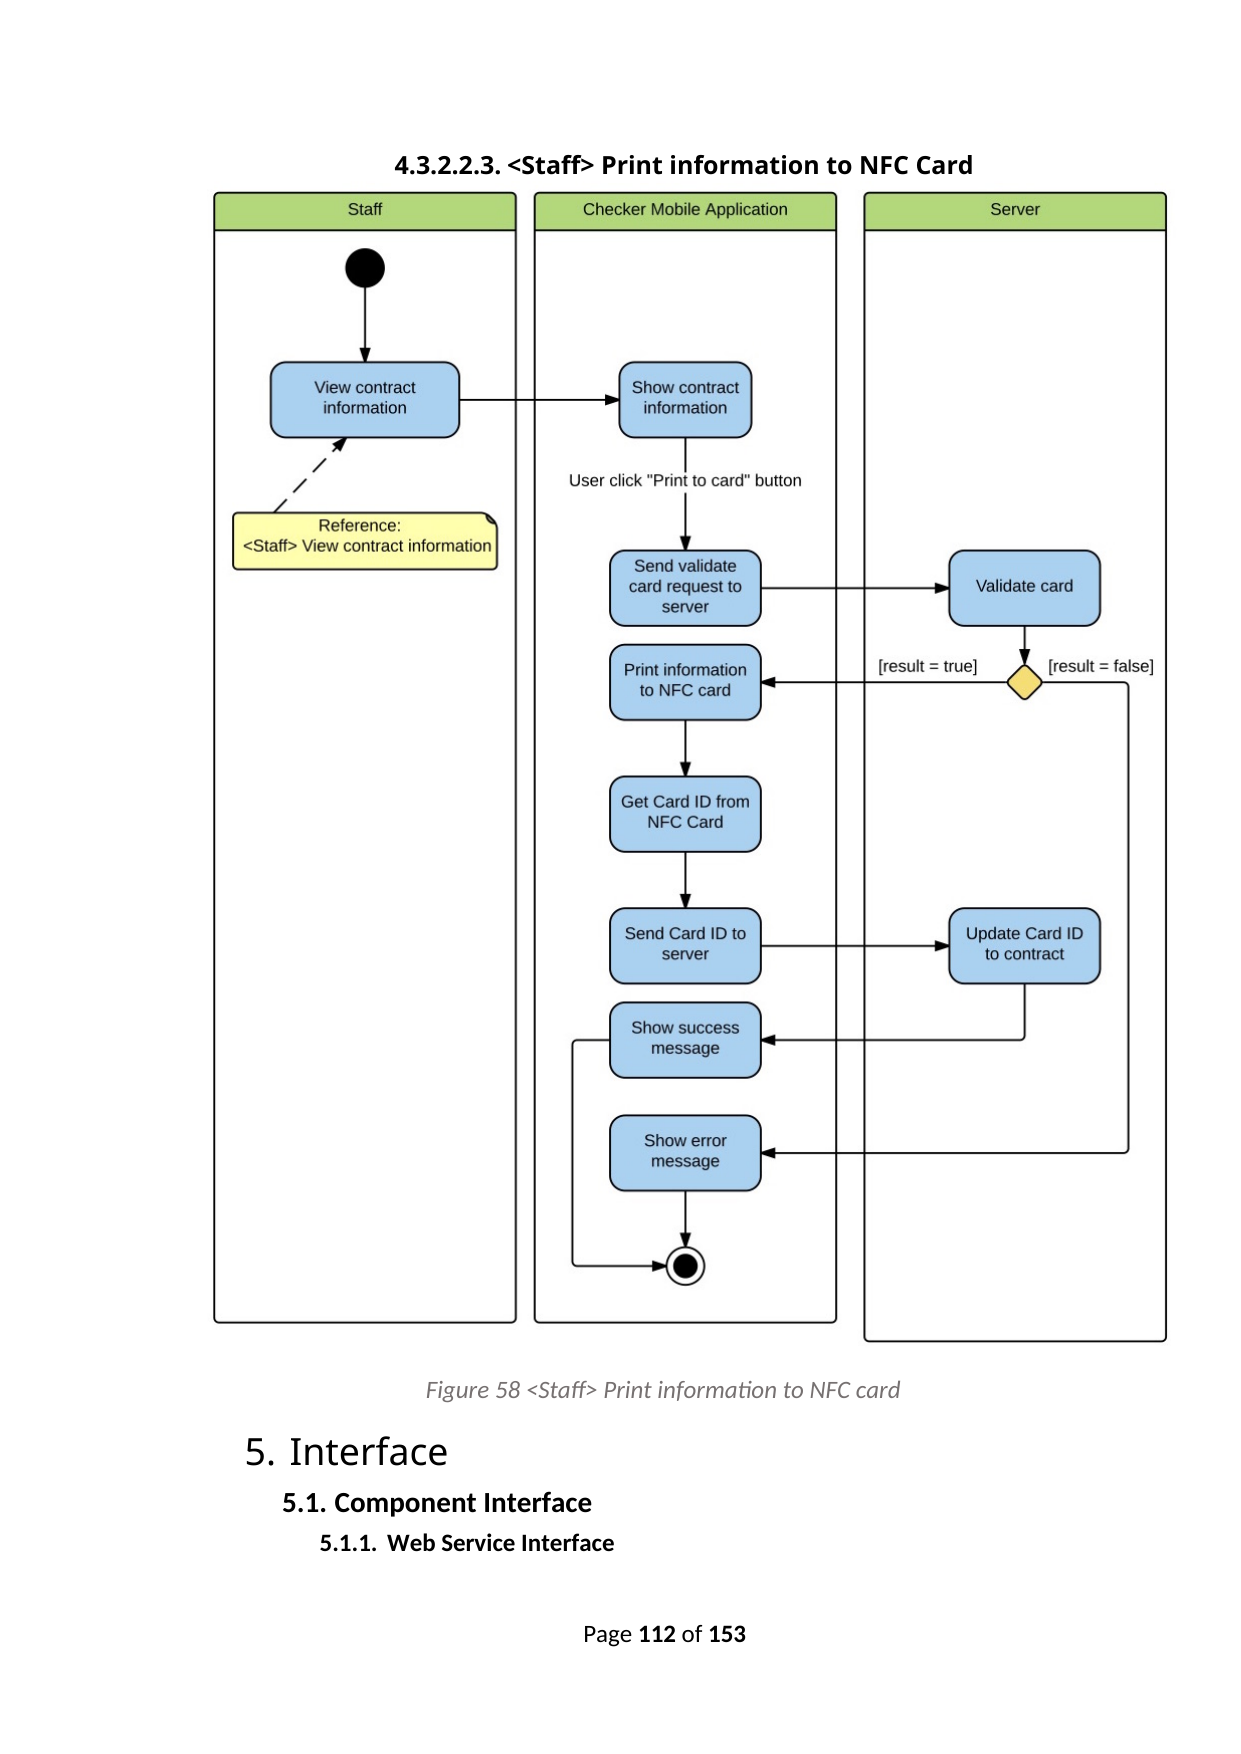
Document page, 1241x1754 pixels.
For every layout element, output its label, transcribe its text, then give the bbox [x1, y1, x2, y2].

picture [206, 181, 1180, 1355]
subtitle Web Service Interface [319, 1527, 1122, 1557]
subtitle <Staff> Print information to NFC Card [394, 148, 1122, 181]
subtitle Interface [244, 1425, 1122, 1476]
subtitle Component Interface [282, 1484, 1122, 1520]
